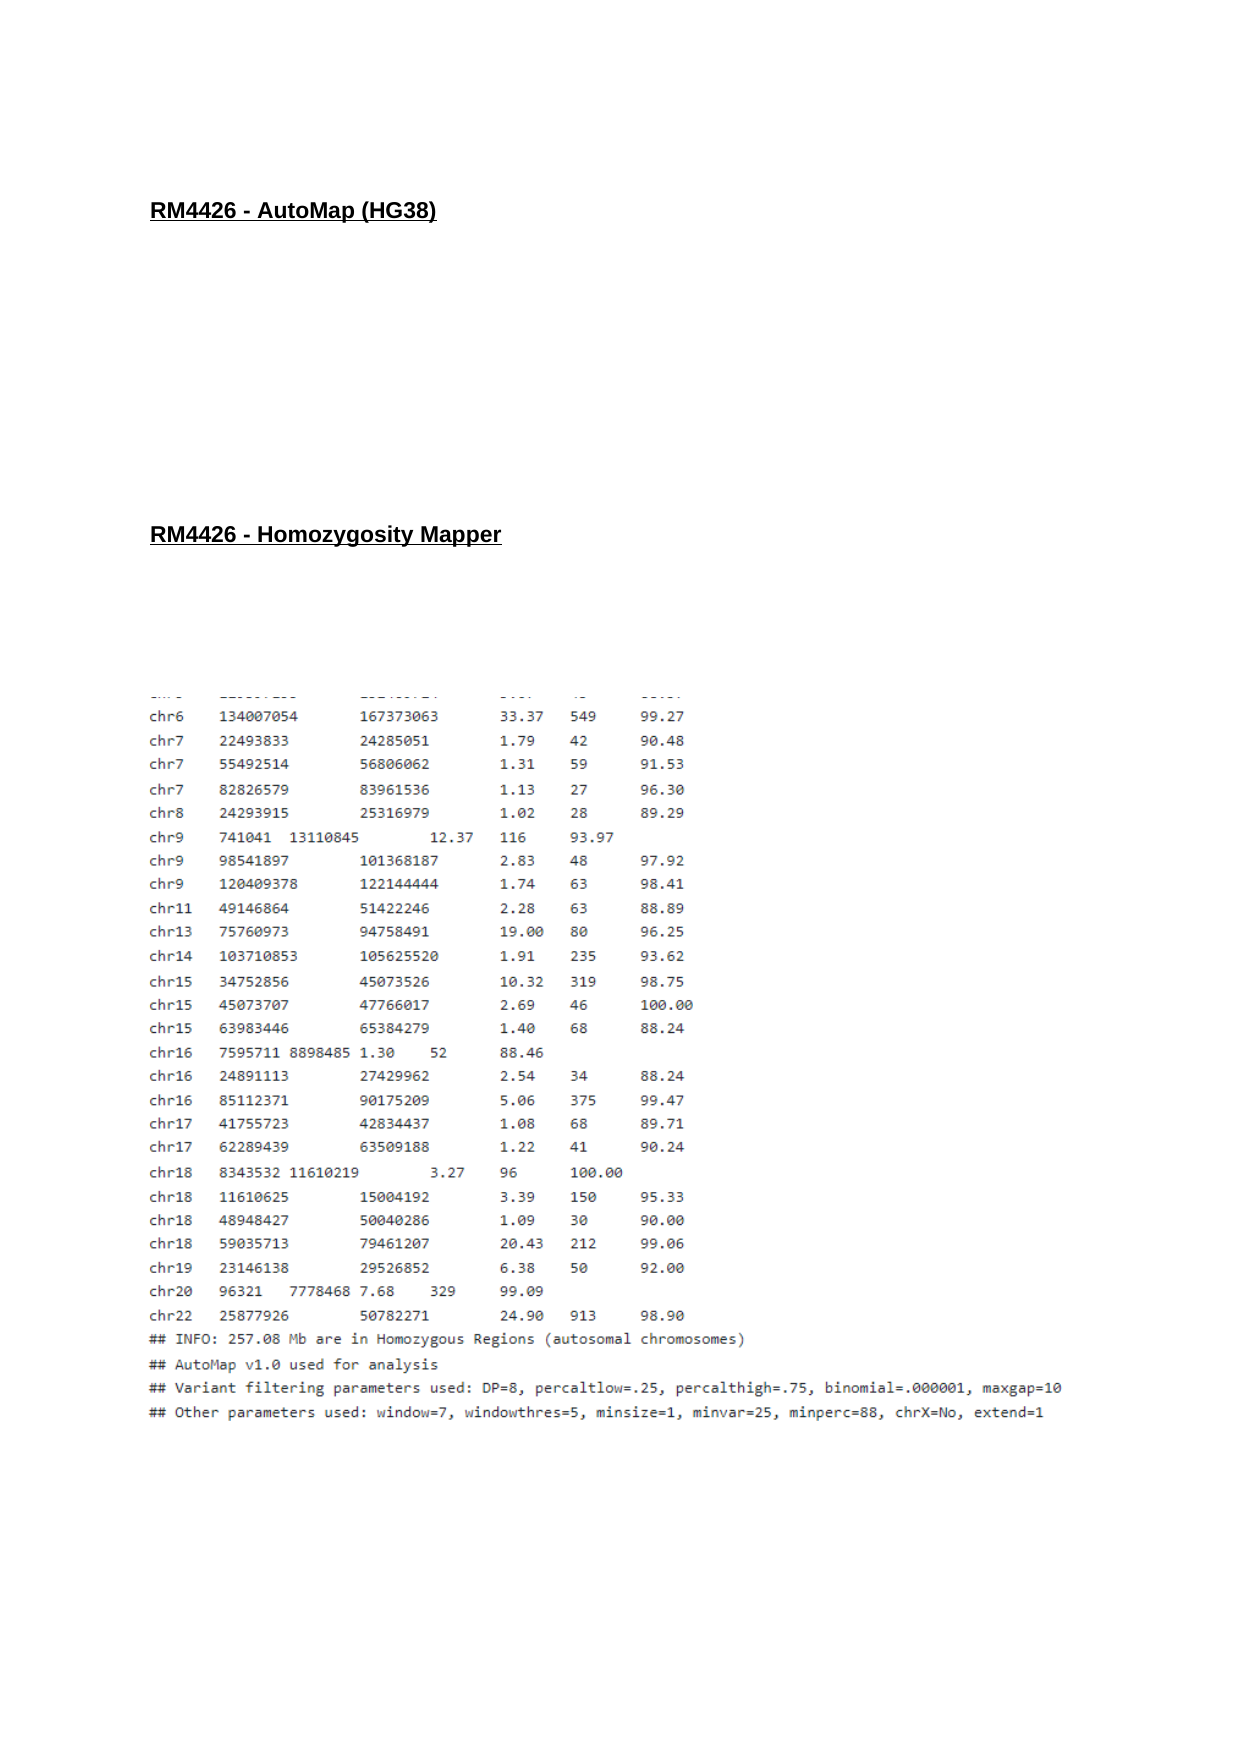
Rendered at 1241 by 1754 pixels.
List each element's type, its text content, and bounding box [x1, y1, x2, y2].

picture [145, 701, 1086, 1436]
text RM4426 - Homozygosity Mapper [150, 521, 1090, 548]
text RM4426 - AutoMap (HG38) [150, 197, 1090, 223]
